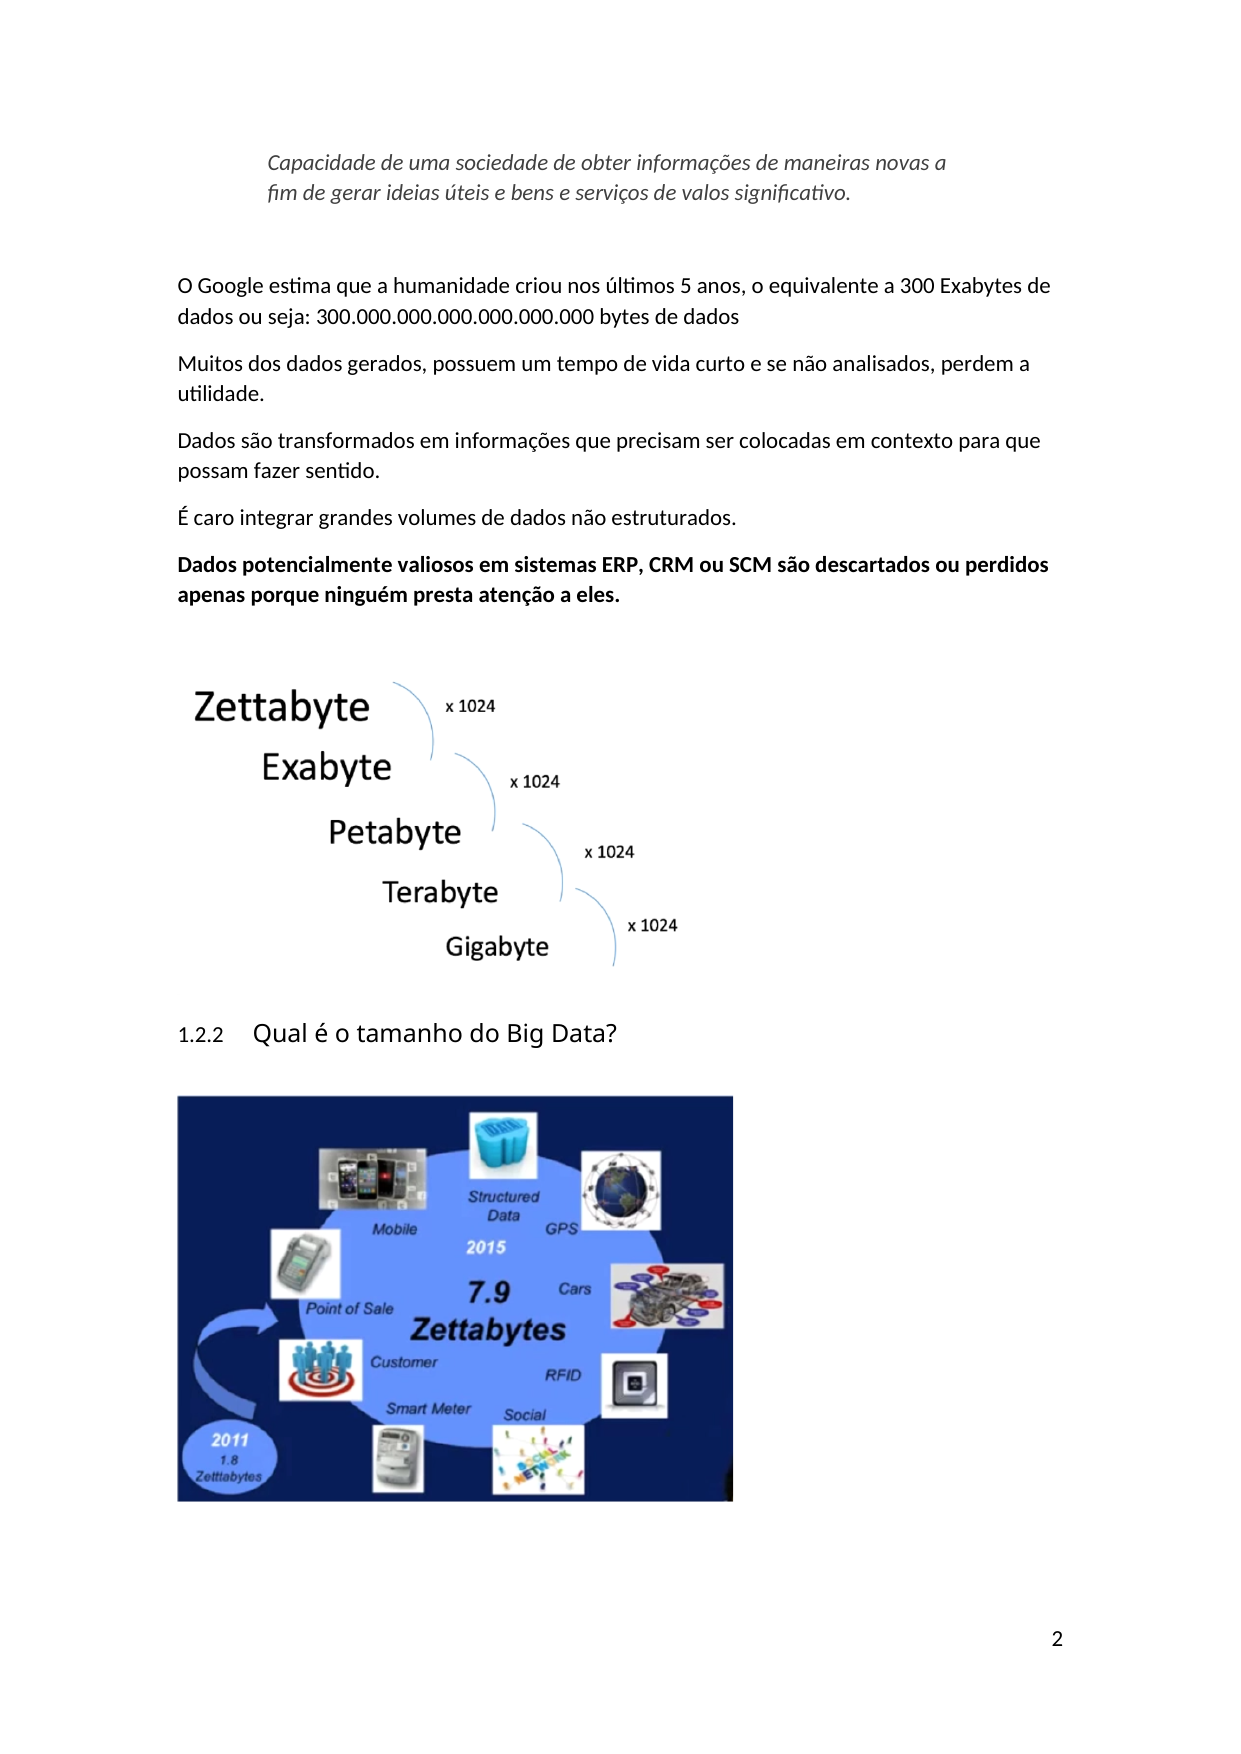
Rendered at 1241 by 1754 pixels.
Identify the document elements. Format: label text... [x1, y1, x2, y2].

text Capacidade de uma sociedade de obter informações de maneiras novas a fim de gerar ideias úteis e bens e serviços de valos significativo. [267, 148, 973, 206]
text Dados potencialmente valiosos em sistemas ERP, CRM ou SCM são descartados ou perdidos apenas porque ninguém presta atenção a eles. [177, 550, 1063, 608]
text Dados são transformados em informações que precisam ser colocadas em contexto para que possam fazer sentido. [177, 426, 1063, 484]
text Muitos dos dados gerados, possuem um tempo de vida curto e se não analisados, perdem a utilidade. [177, 349, 1063, 407]
text É caro integrar grandes volumes de dados não estruturados. [177, 503, 1063, 531]
picture [176, 1095, 734, 1502]
picture [176, 659, 700, 995]
text O Google estima que a humanidade criou nos últimos 5 anos, o equivalente a 300 Exabytes de dados ou seja: 300.000.000.000.000.000.000 bytes de dados [177, 272, 1063, 330]
